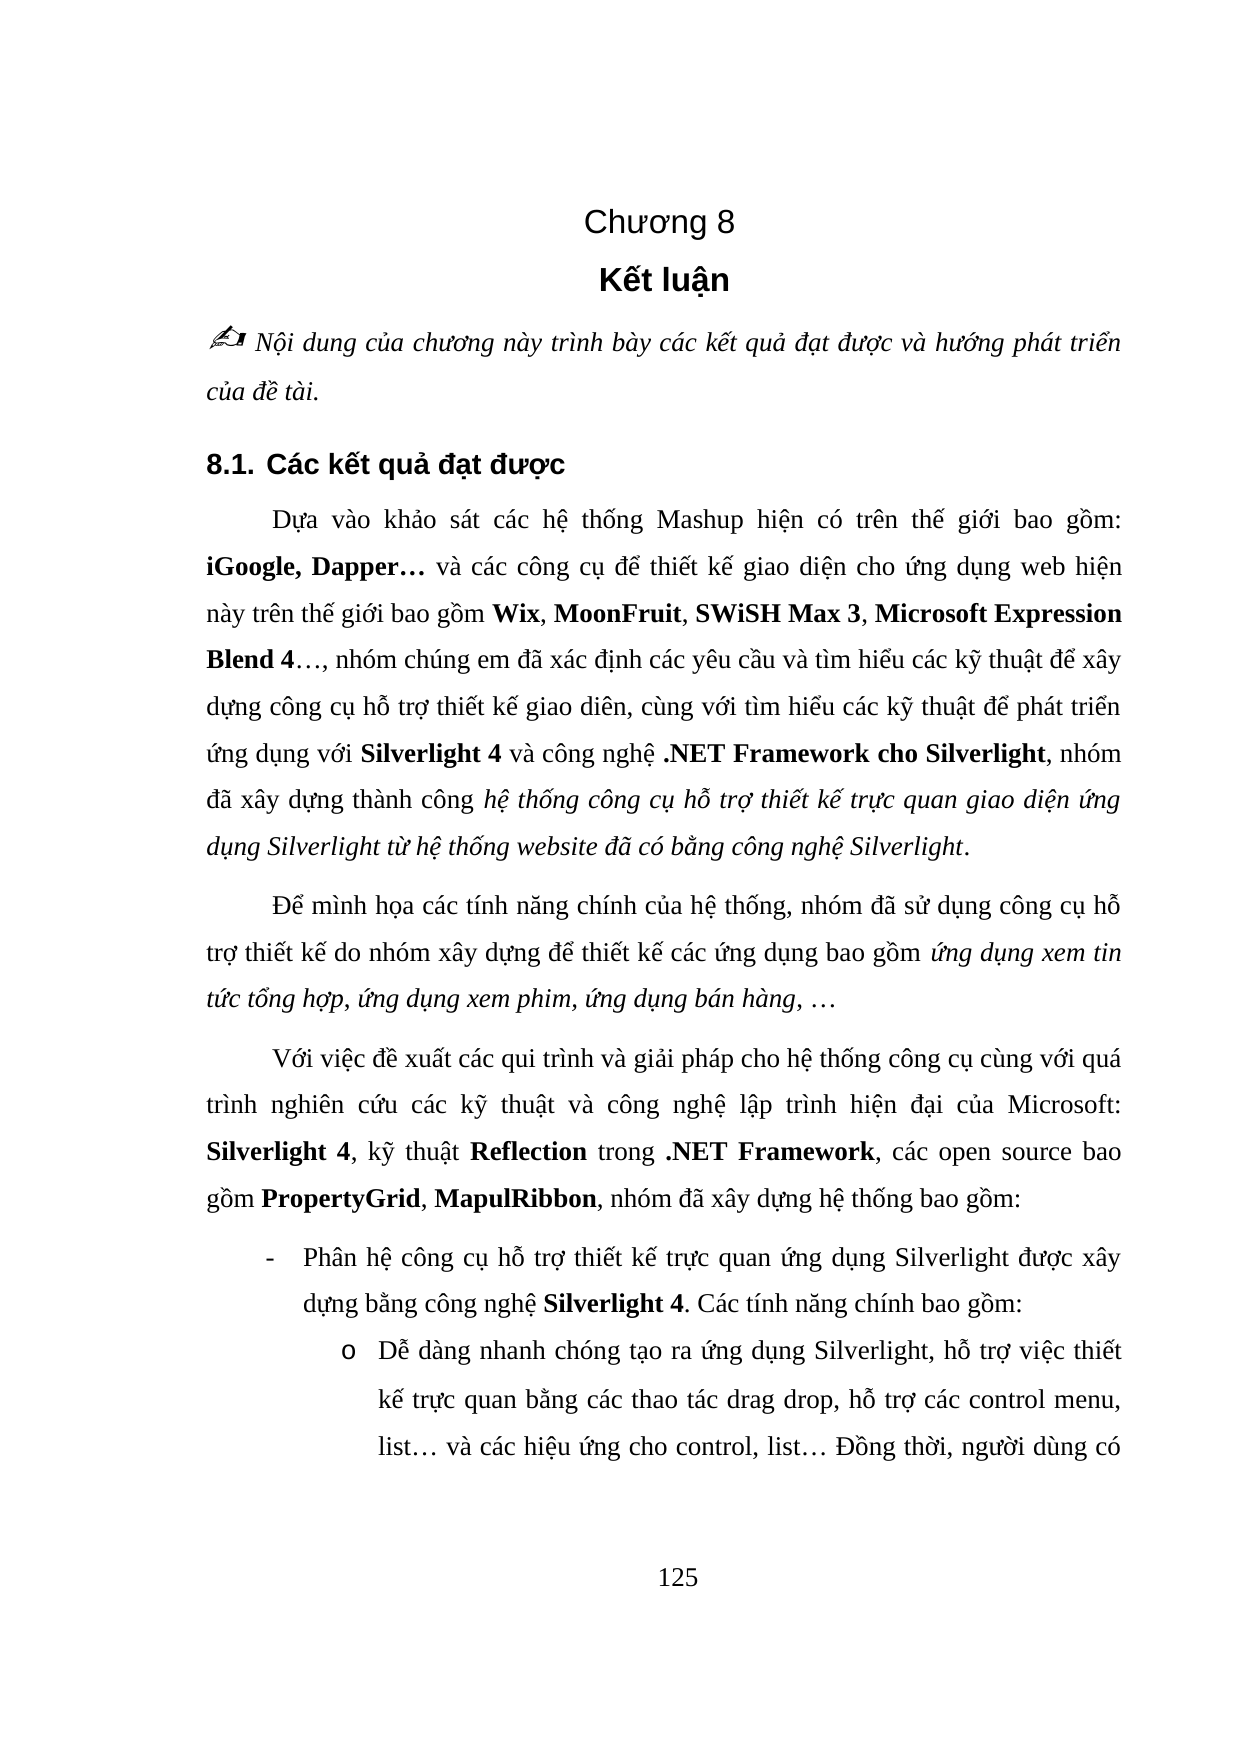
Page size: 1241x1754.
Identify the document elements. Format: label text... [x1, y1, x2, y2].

subtitle Kết luận [206, 202, 1122, 298]
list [340, 1334, 1122, 1461]
text Để mình họa các tính năng chính của hệ thống, nhóm đã sử dụng công cụ hỗ trợ thiết kế do nhóm xây dựng để thiết kế các ứng dụng bao gồm ứng dụng xem tin tức tổng hợp, ứng dụng xem phim, ứng dụng bán hàng, … [206, 889, 1122, 1014]
list Phân hệ công cụ hỗ trợ thiết kế trực quan ứng dụng Silverlight được xây dựng bằng công nghệ Silverlight 4. Các tính năng chính bao gồm: [265, 1241, 1122, 1319]
text Dựa vào khảo sát các hệ thống Mashup hiện có trên thế giới bao gồm: iGoogle, Dapper… và các công cụ để thiết kế giao diện cho ứng dụng web hiện này trên thế giới bao gồm Wix, MoonFruit, SWiSH Max 3, Microsoft Expression Blend 4…, nhóm chúng em đã xác định các yêu cầu và tìm hiểu các kỹ thuật để xây dựng công cụ hỗ trợ thiết kế giao diên, cùng với tìm hiểu các kỹ thuật để phát triển ứng dụng với Silverlight 4 và công nghệ .NET Framework cho Silverlight, nhóm đã xây dựng thành công hệ thống công cụ hỗ trợ thiết kế trực quan giao diện ứng dụng Silverlight từ hệ thống website đã có bằng công nghệ Silverlight. [206, 503, 1122, 861]
subtitle Các kết quả đạt được [206, 447, 1122, 480]
text Với việc đề xuất các qui trình và giải pháp cho hệ thống công cụ cùng với quá trình nghiên cứu các kỹ thuật và công nghệ lập trình hiện đại của Microsoft: Silverlight 4, kỹ thuật Reflection trong .NET Framework, các open source bao gồm PropertyGrid, MapulRibbon, nhóm đã xây dựng hệ thống bao gồm: [206, 1042, 1122, 1213]
text Nội dung của chương này trình bày các kết quả đạt được và hướng phát triển của đề tài. [206, 324, 1122, 406]
